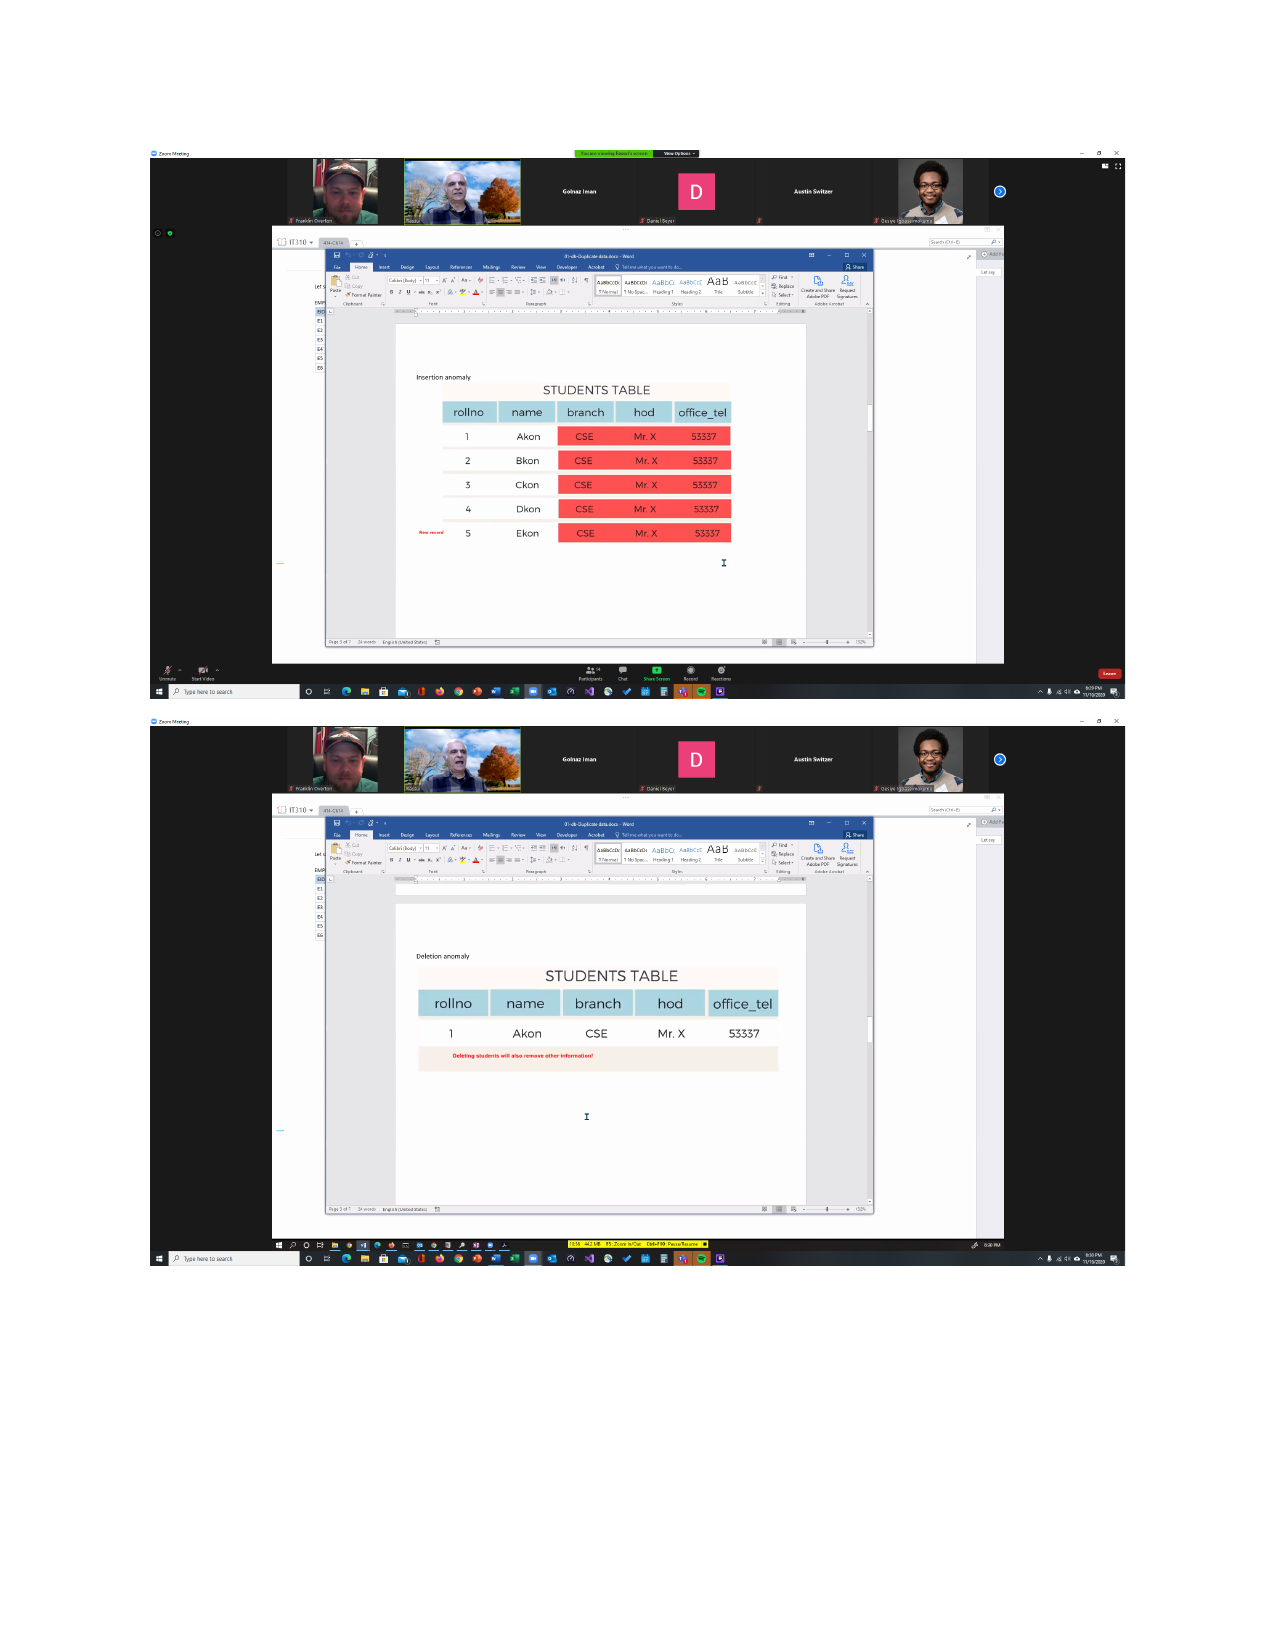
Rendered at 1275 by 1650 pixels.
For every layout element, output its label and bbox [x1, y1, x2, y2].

picture [150, 717, 1125, 1266]
picture [150, 150, 1125, 699]
